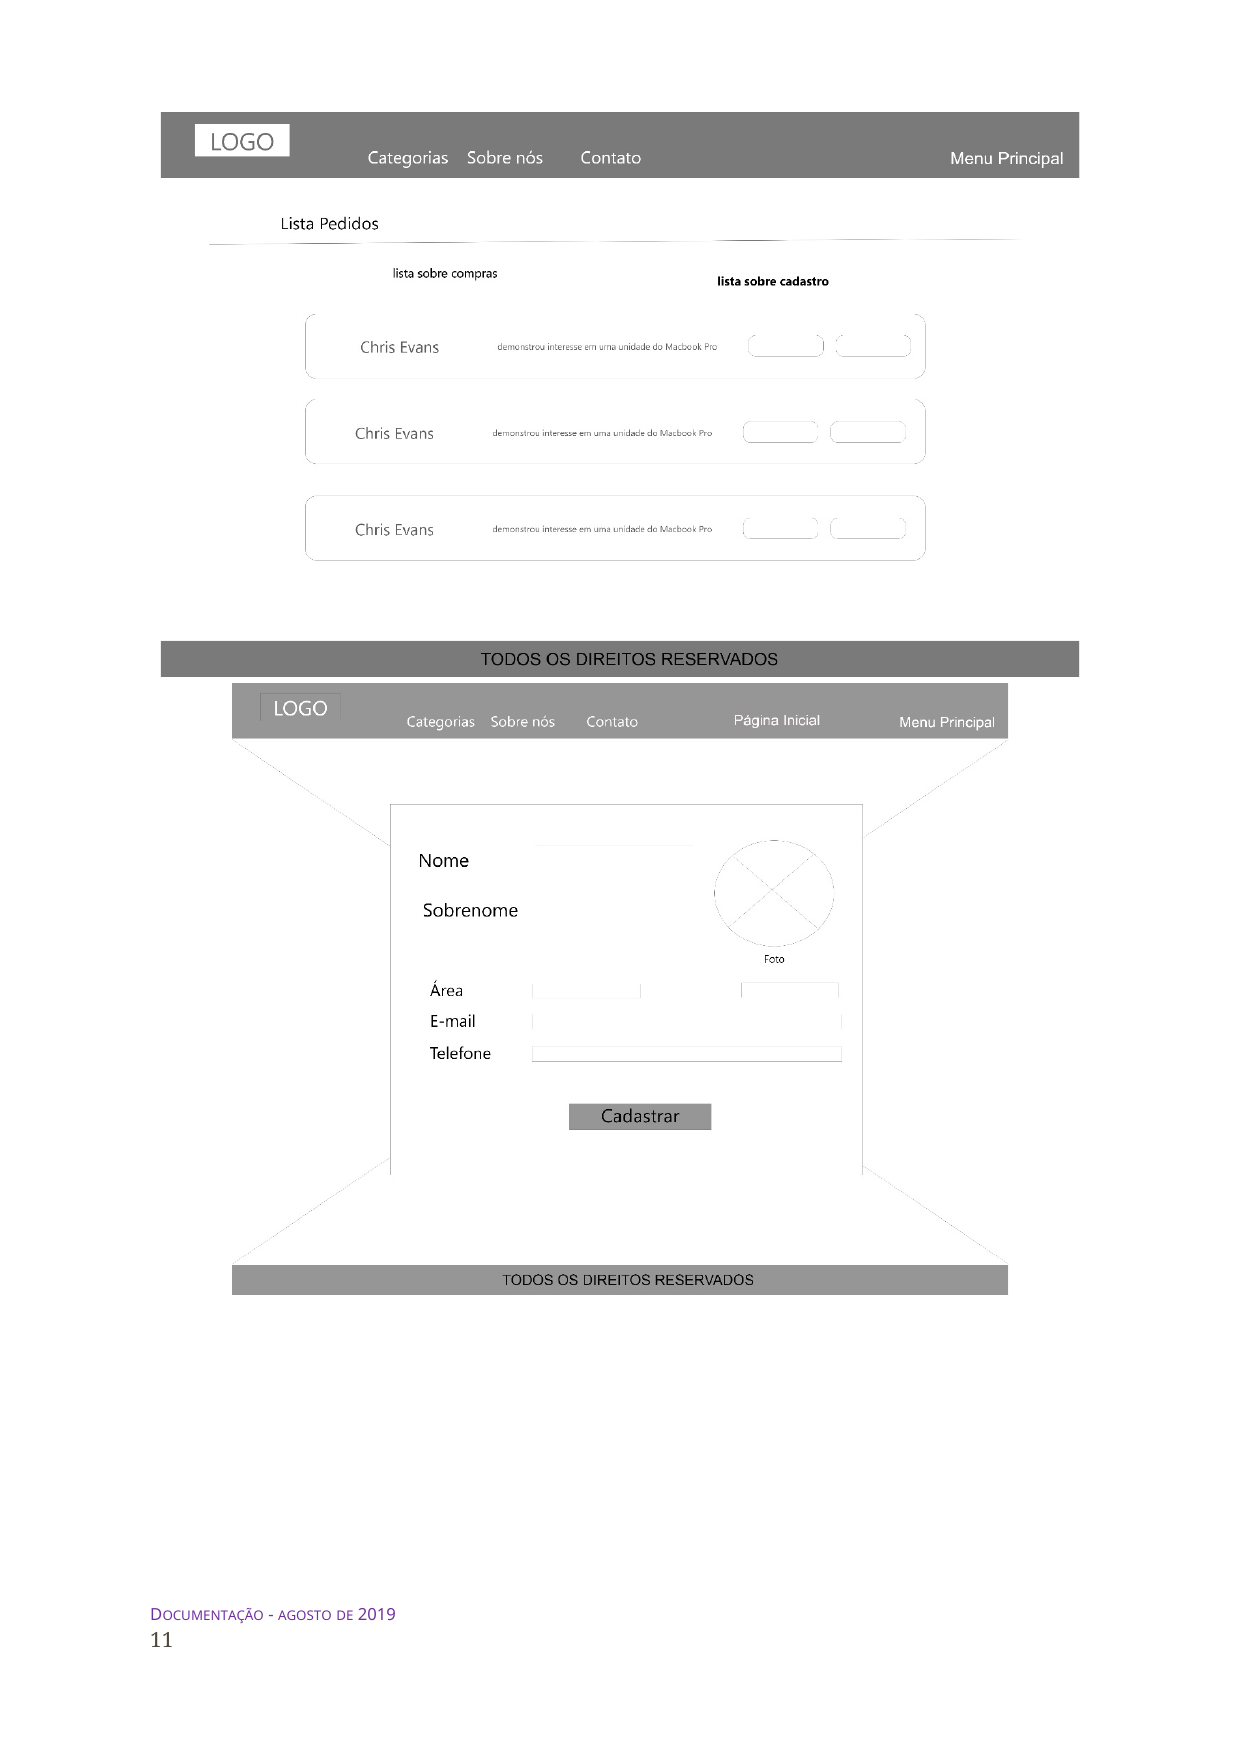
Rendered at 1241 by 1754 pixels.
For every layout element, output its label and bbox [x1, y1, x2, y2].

picture [160, 112, 1080, 677]
picture [232, 683, 1009, 1295]
